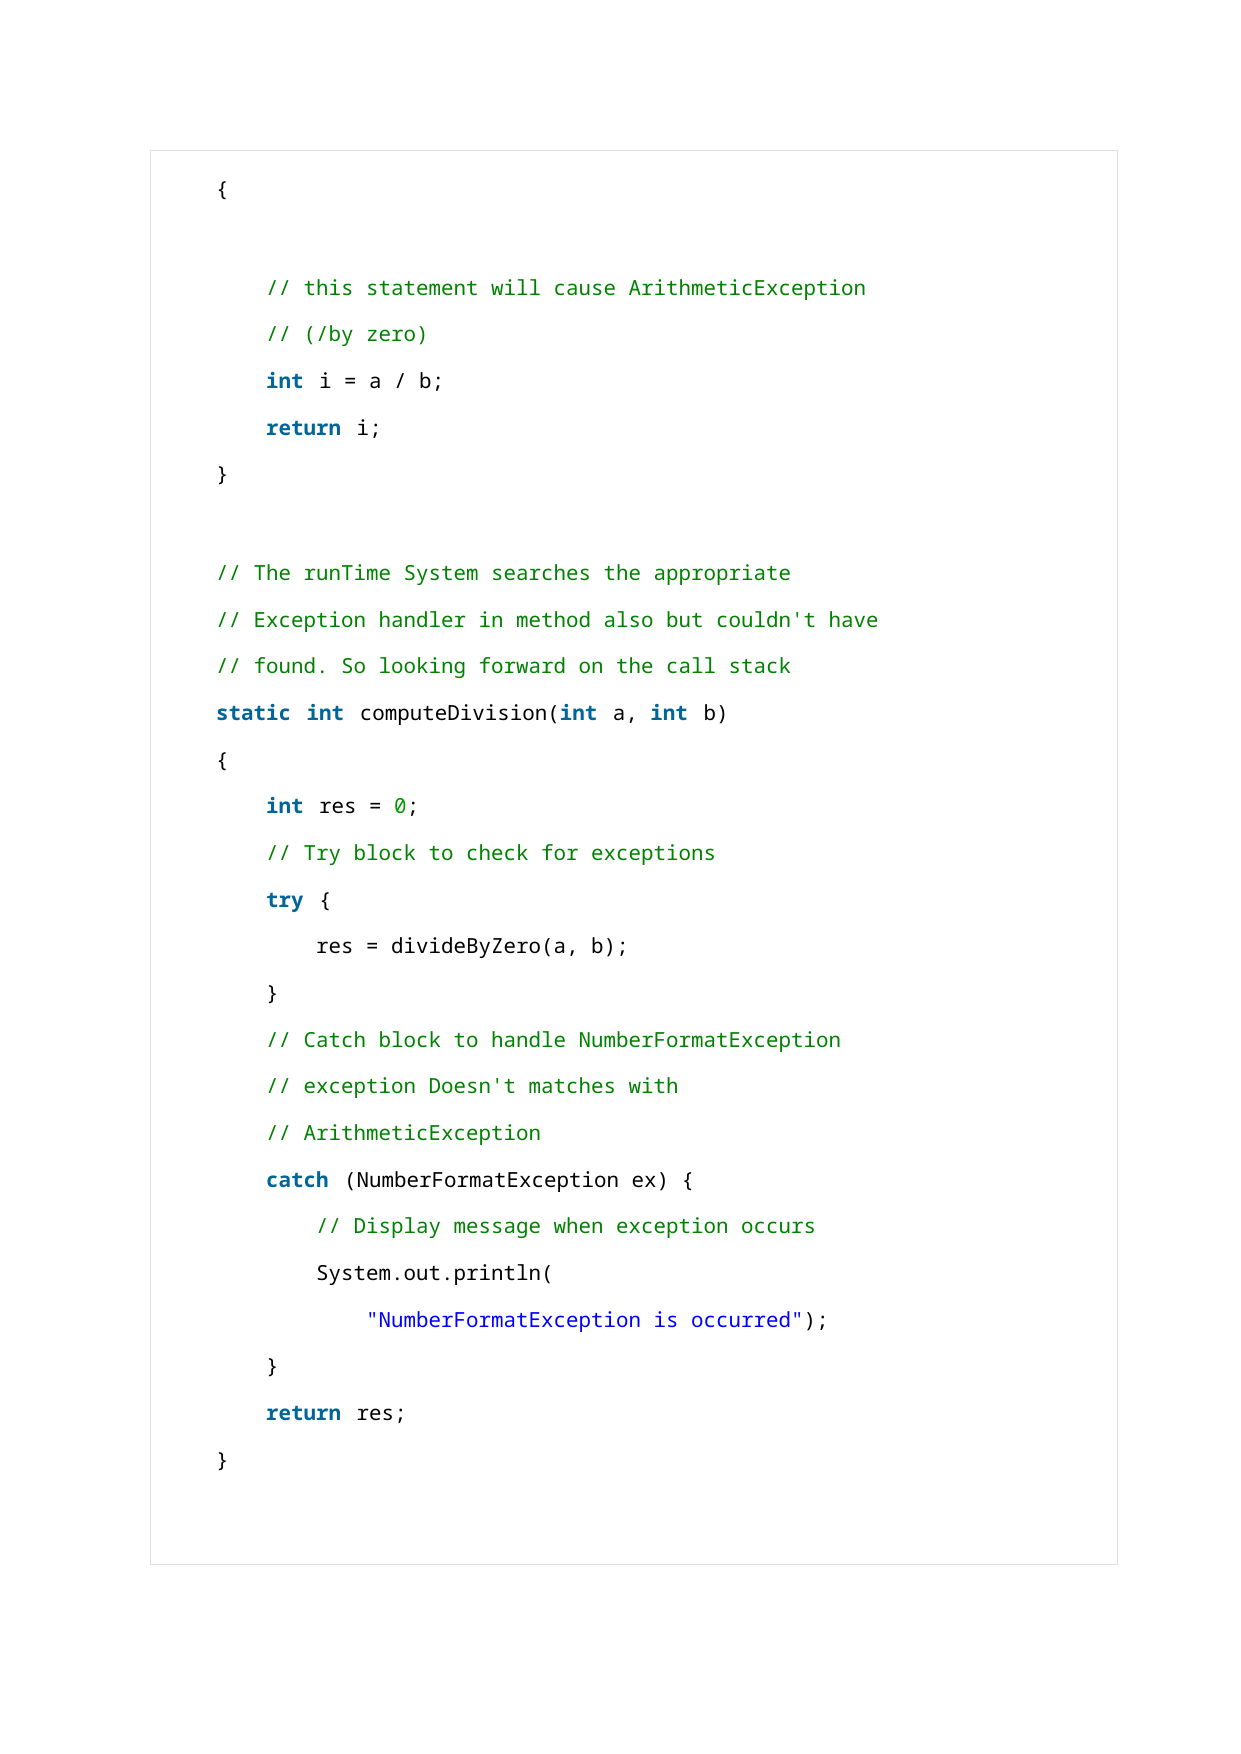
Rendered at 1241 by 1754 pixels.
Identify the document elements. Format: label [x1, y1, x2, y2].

table_header [151, 151, 1117, 1564]
